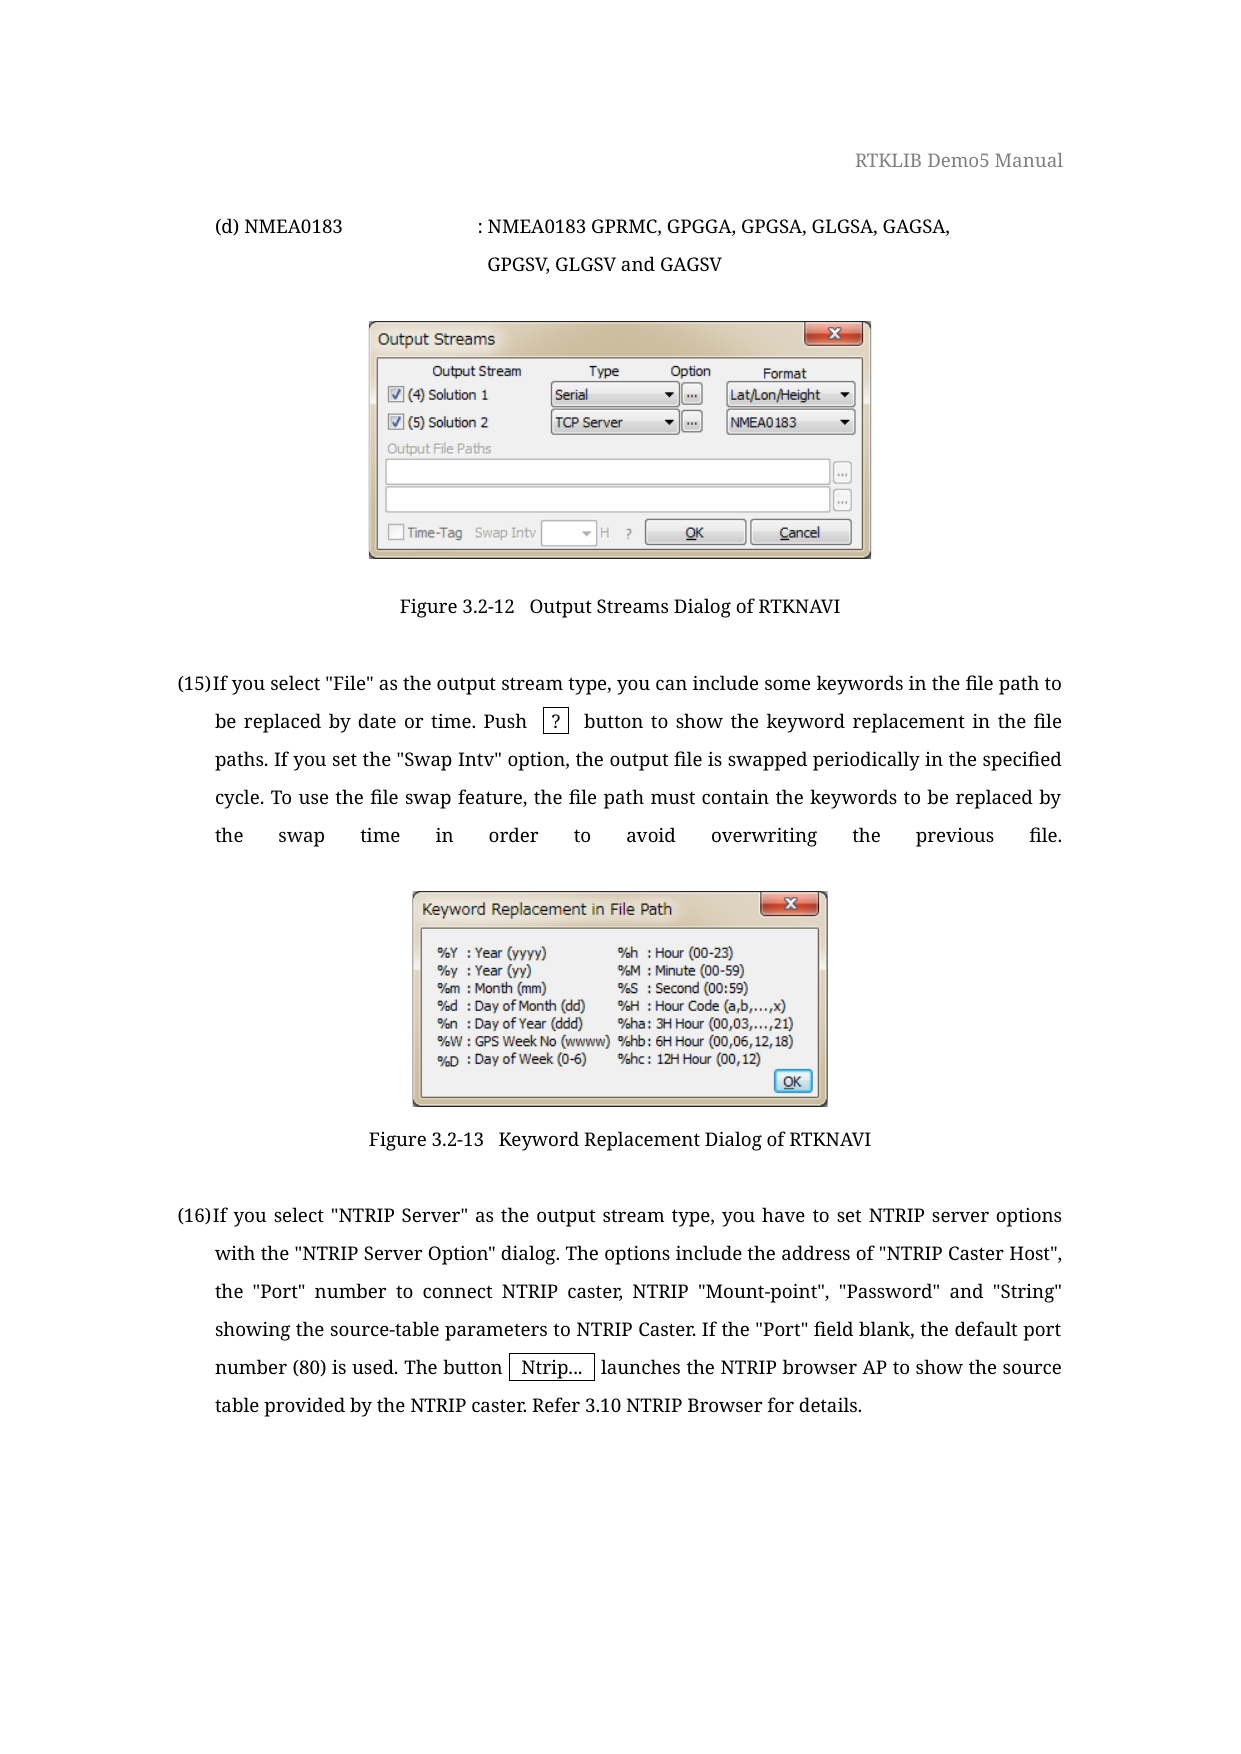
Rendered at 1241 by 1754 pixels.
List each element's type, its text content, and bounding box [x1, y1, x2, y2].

list If you select "NTRIP Server" as the output stream type, you have to set NTRIP server options with the "NTRIP Server Option" dialog. The options include the address of "NTRIP Caster Host", the "Port" number to connect NTRIP caster, NTRIP "Mount-point", "Password" and "String" showing the source-table parameters to NTRIP Caster. If the "Port" field blank, the default port number (80) is used. The button Ntrip... launches the NTRIP browser AP to show the source table provided by the NTRIP caster. Refer 3.10 NTRIP Browser for details. [177, 1196, 1063, 1424]
picture [412, 891, 828, 1107]
text Figure 3.2-13 Keyword Replacement Dialog of RTKNAVI [177, 1120, 1063, 1158]
list If you select "File" as the output stream type, you can include some keywords in the file path to be replaced by date or time. Push ? button to show the keyword replacement in the file paths. If you set the "Swap Intv" option, the output file is swapped periodically in the specified cycle. To use the file swap feature, the file path must contain the keywords to be replaced by the swap time in order to avoid overwriting the previous file. [177, 664, 1063, 892]
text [215, 207, 1063, 283]
text Figure 3.2-12 Output Streams Dialog of RTKNAVI [177, 588, 1063, 626]
picture [368, 321, 872, 559]
